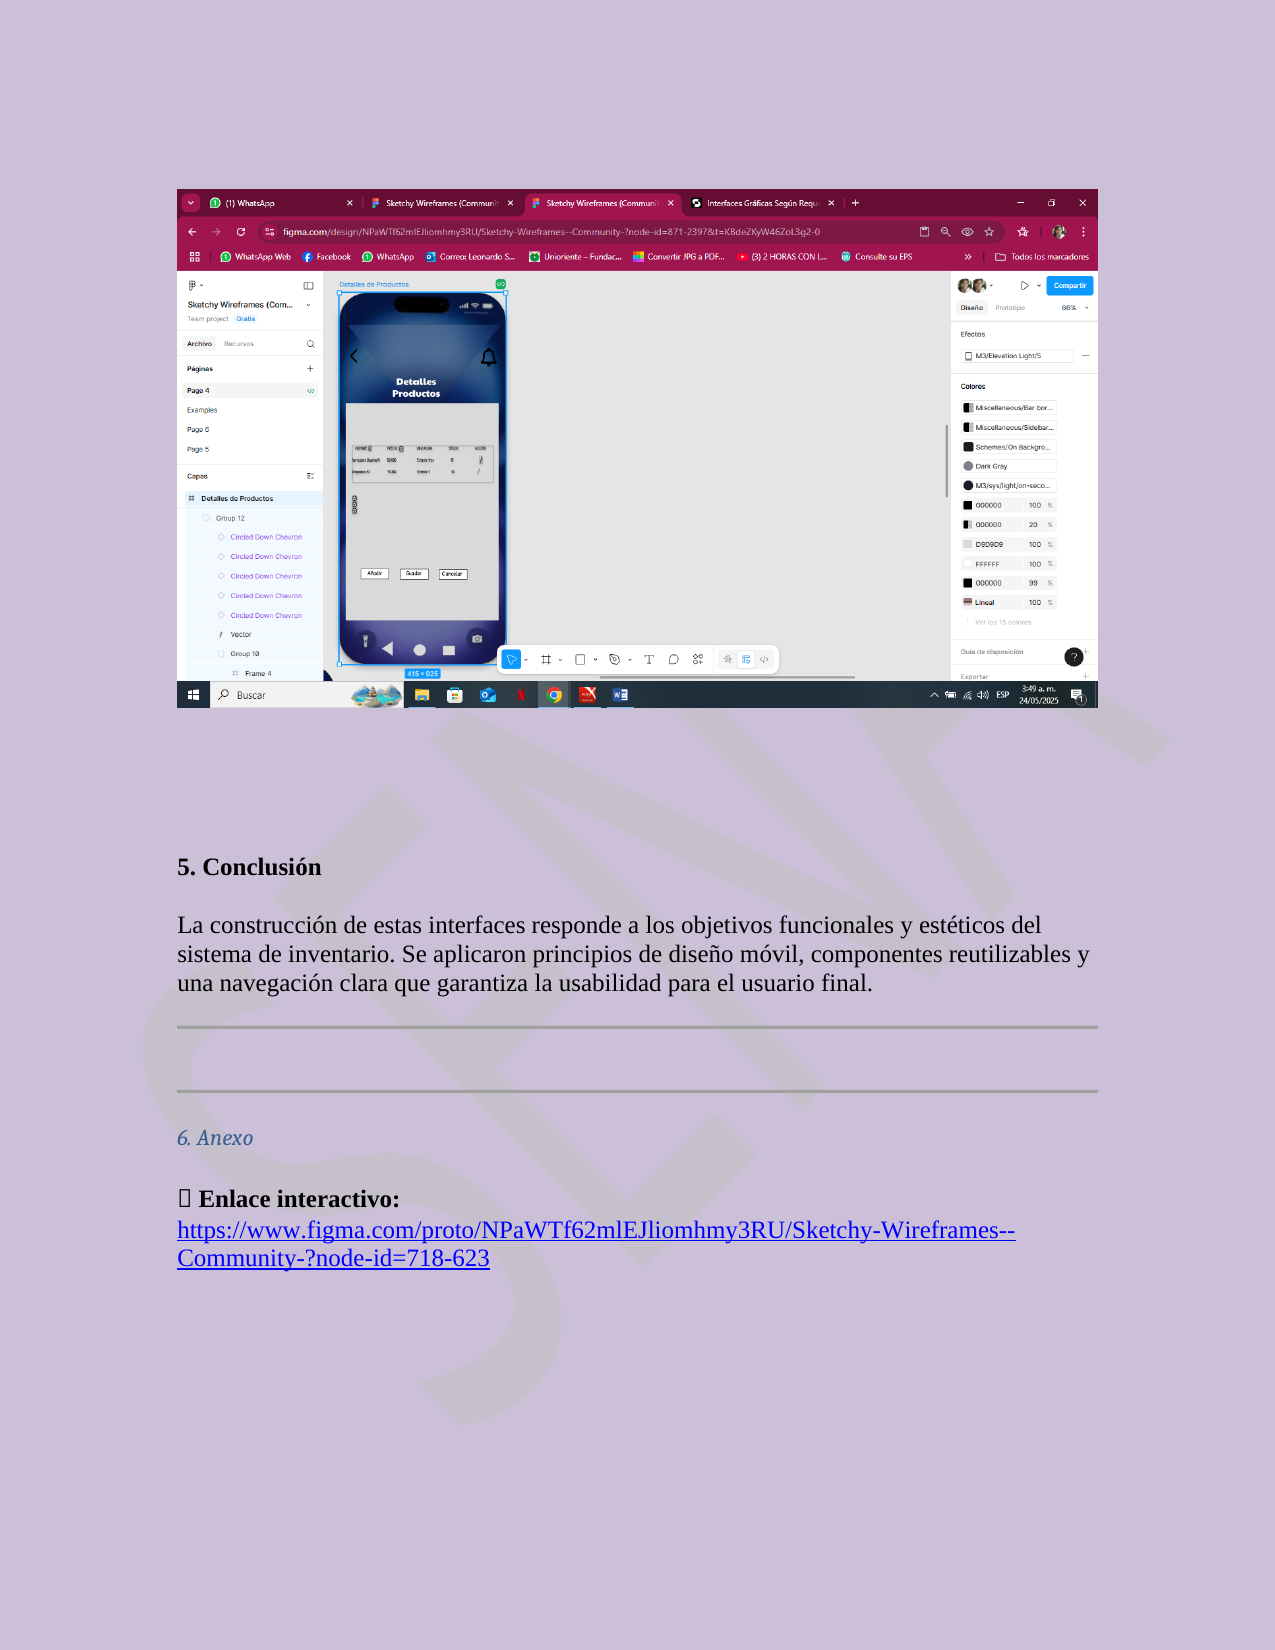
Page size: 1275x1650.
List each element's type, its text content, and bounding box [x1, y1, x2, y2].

text La construcción de estas interfaces responde a los objetivos funcionales y estéticos del sistema de inventario. Se aplicaron principios de diseño móvil, componentes reutilizables y una navegación clara que garantiza la usabilidad para el usuario final. [177, 910, 1098, 996]
text 5. Conclusión [177, 852, 1098, 881]
picture [177, 189, 1098, 708]
subtitle 6. Anexo [177, 1125, 1098, 1152]
text 🔗 Enlace interactivo: https://www.figma.com/proto/NPaWTf62mlEJliomhmy3RU/Sketchy-Wireframes--Community-?node-id=718-623 [177, 1181, 1098, 1272]
